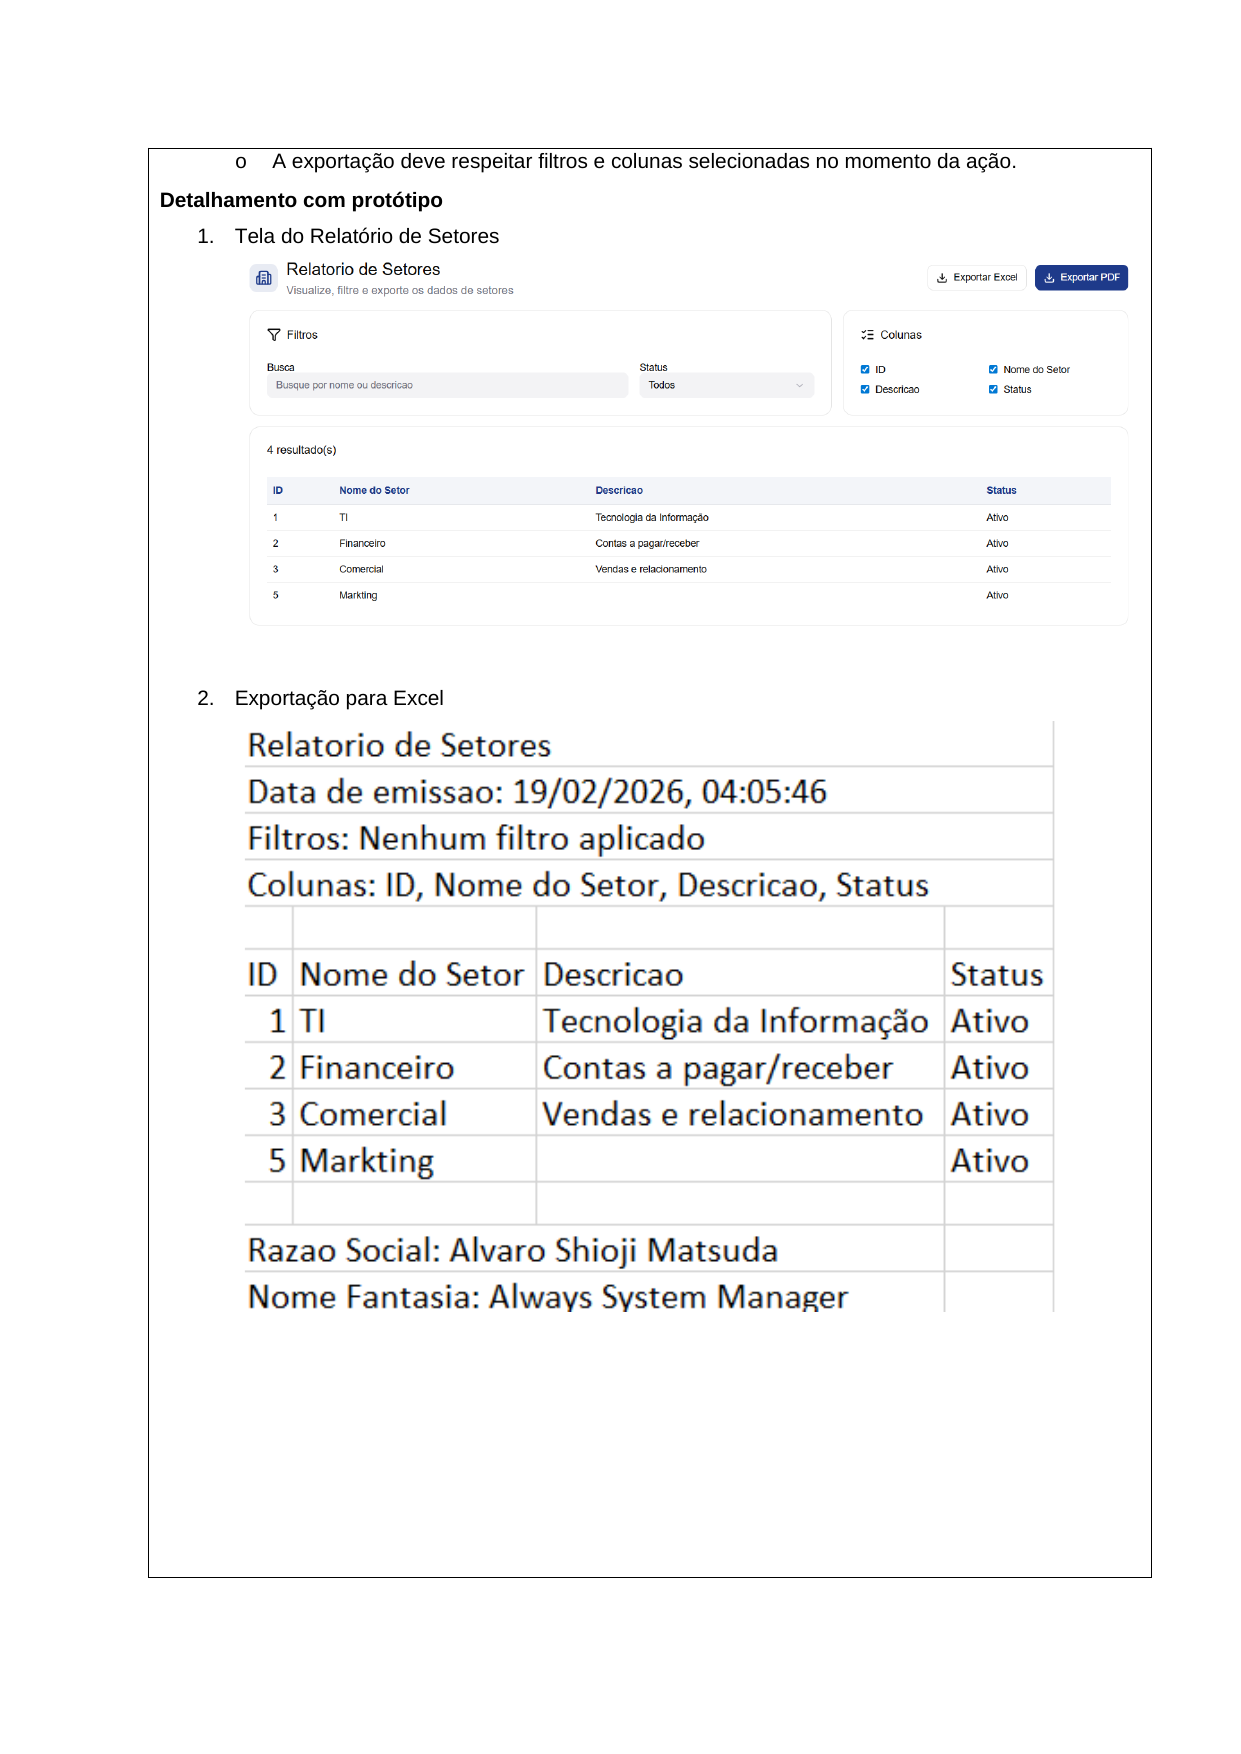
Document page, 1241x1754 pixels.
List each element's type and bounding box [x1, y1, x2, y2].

table_cell [149, 149, 1151, 1577]
picture [246, 259, 1129, 635]
picture [244, 721, 1055, 1312]
